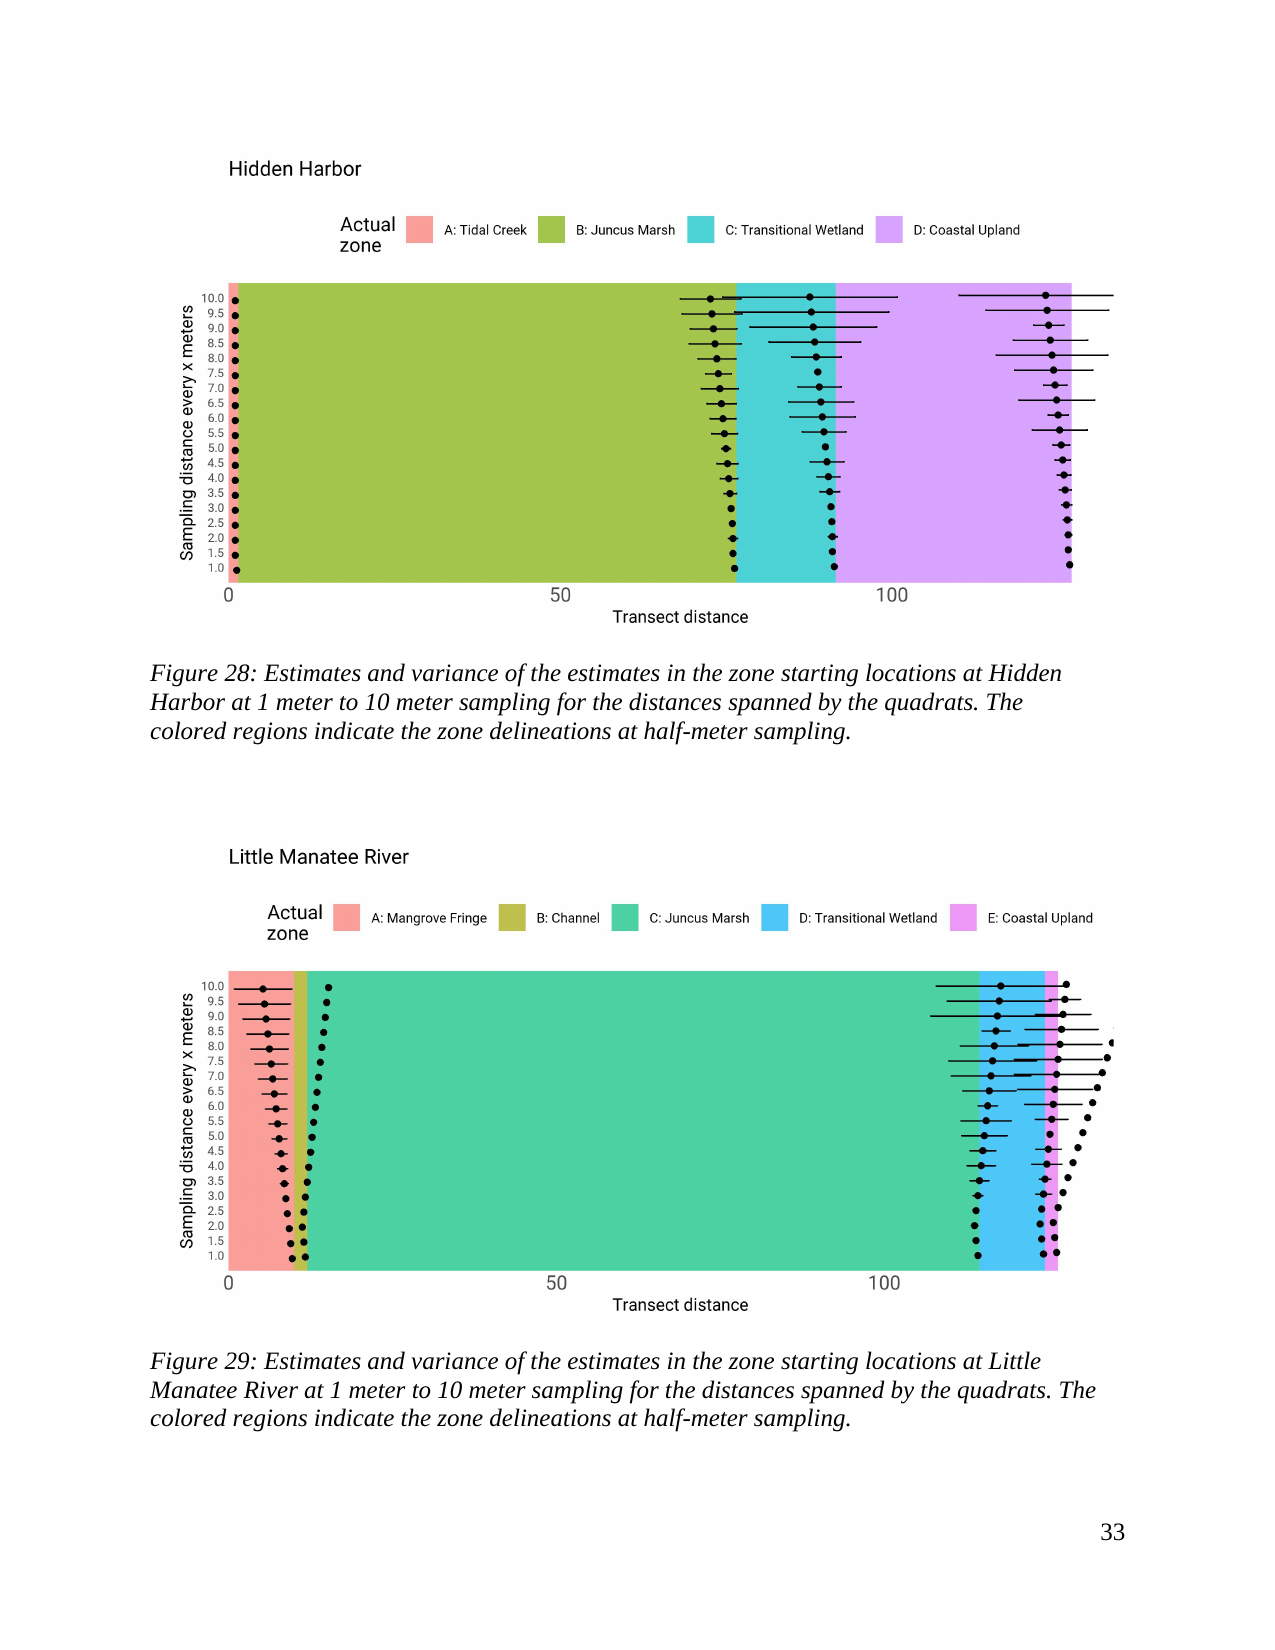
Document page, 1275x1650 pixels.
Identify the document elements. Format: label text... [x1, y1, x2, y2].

table_header Figure 29: Estimates and variance of the estimates in the zone starting locations at Little Manatee River at 1 meter to 10 meter sampling for the distances spanned by the quadrats. The colored regions indicate the zone delineations at half-meter sampling. [139, 838, 1114, 1445]
picture [168, 150, 1114, 638]
picture [168, 837, 1114, 1326]
table_header Figure 28: Estimates and variance of the estimates in the zone starting locations at Hidden Harbor at 1 meter to 10 meter sampling for the distances spanned by the quadrats. The colored regions indicate the zone delineations at half-meter sampling. [139, 150, 1114, 757]
